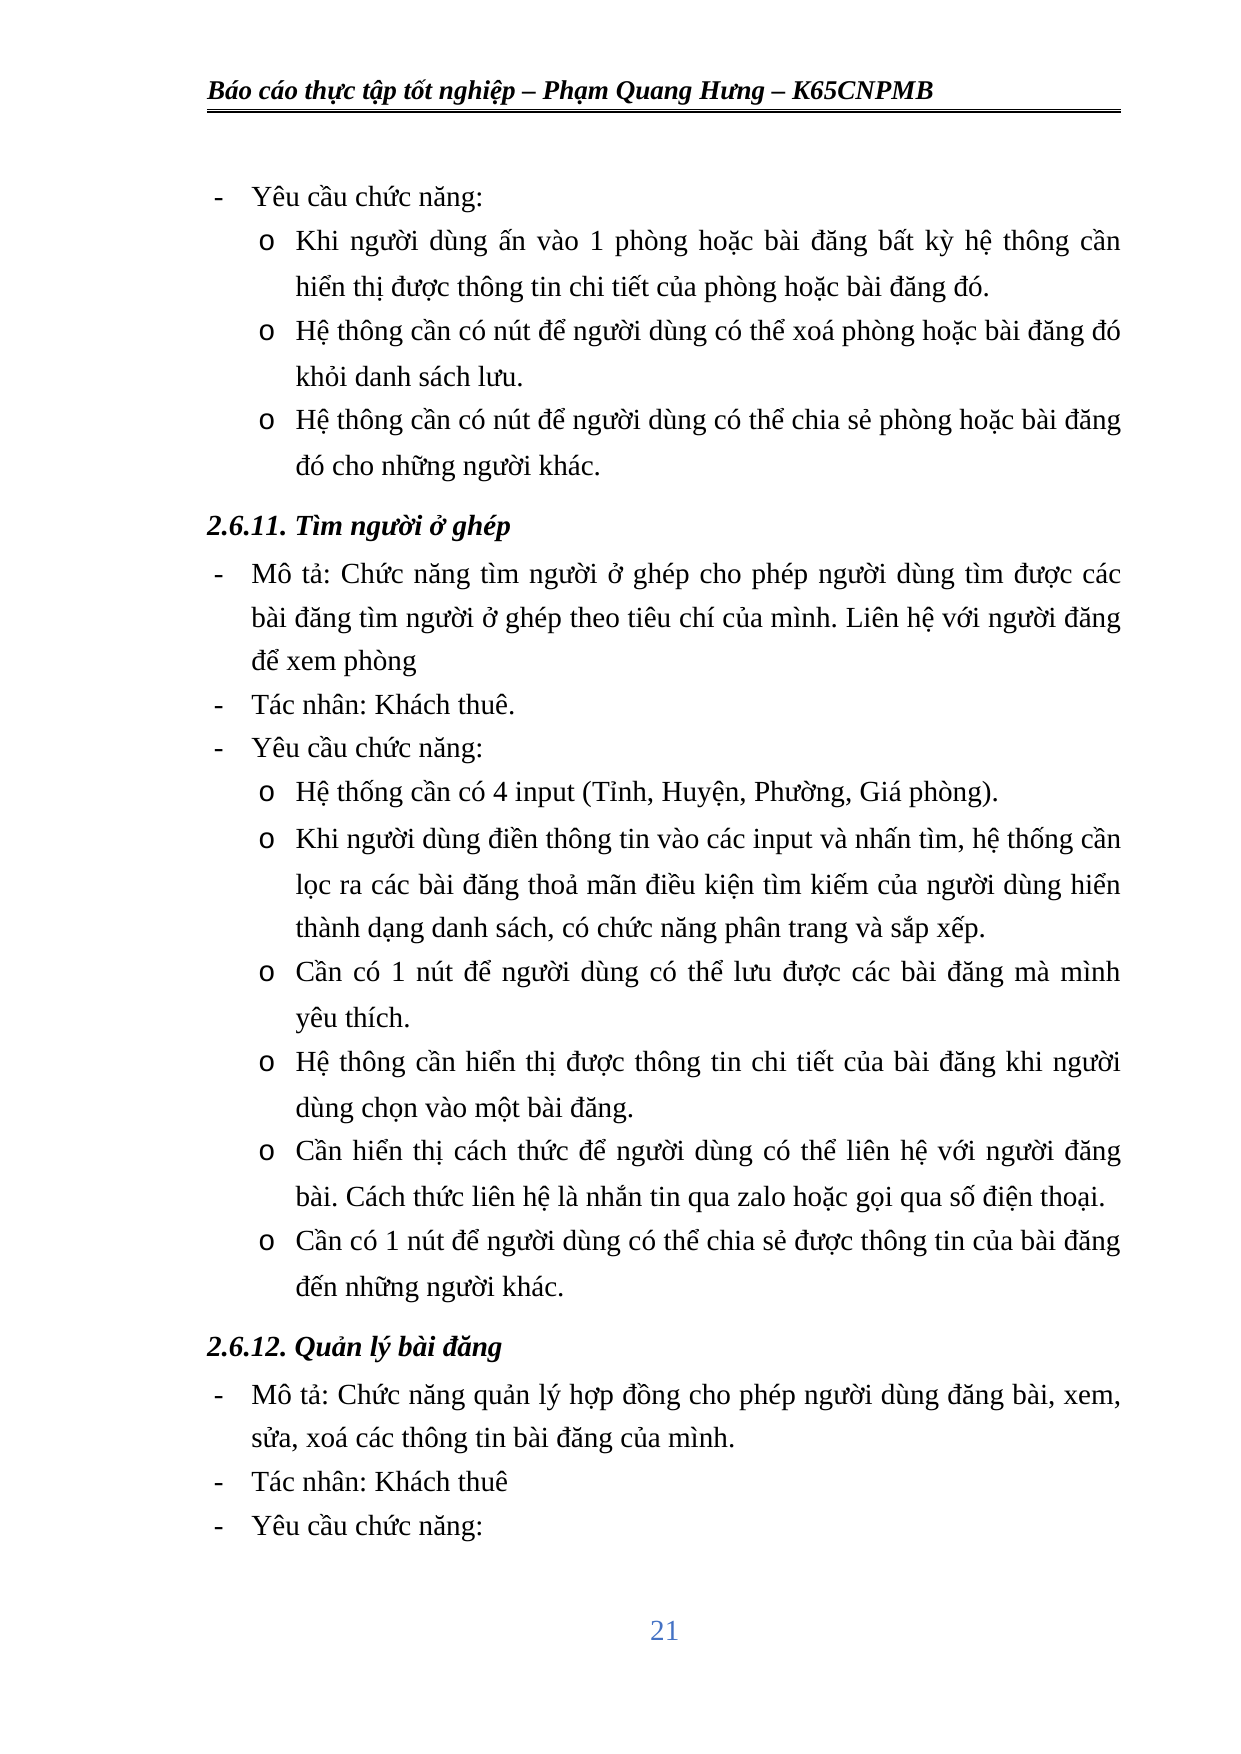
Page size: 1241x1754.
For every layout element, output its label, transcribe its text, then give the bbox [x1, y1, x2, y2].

list Cần hiển thị cách thức để người dùng có thể liên hệ với người đăng bài. Cách thức liên hệ là nhắn tin qua zalo hoặc gọi qua số điện thoại. [258, 1133, 1122, 1213]
subtitle 2.6.11. Tìm người ở ghép [207, 508, 1122, 542]
list Cần có 1 nút để người dùng có thể lưu được các bài đăng mà mình yêu thích. [258, 954, 1122, 1034]
list Cần có 1 nút để người dùng có thể chia sẻ được thông tin của bài đăng đến những người khác. [258, 1223, 1122, 1302]
list Mô tả: Chức năng tìm người ở ghép cho phép người dùng tìm được các bài đăng tìm người ở ghép theo tiêu chí của mình. Liên hệ với người đăng để xem phòng [214, 556, 1122, 677]
list Tác nhân: Khách thuê. [214, 687, 1122, 721]
list Hệ thống cần có 4 input (Tỉnh, Huyện, Phường, Giá phòng). [258, 774, 1122, 810]
list Khi người dùng điền thông tin vào các input và nhấn tìm, hệ thống cần lọc ra các bài đăng thoả mãn điều kiện tìm kiếm của người dùng hiển thành dạng danh sách, có chức năng phân trang và sắp xếp. [258, 821, 1122, 944]
list Yêu cầu chức năng: [214, 1508, 1122, 1541]
list Hệ thông cần có nút để người dùng có thể xoá phòng hoặc bài đăng đó khỏi danh sách lưu. [258, 313, 1122, 392]
subtitle 2.6.12. Quản lý bài đăng [207, 1329, 1122, 1363]
list Hệ thông cần có nút để người dùng có thể chia sẻ phòng hoặc bài đăng đó cho những người khác. [258, 402, 1122, 482]
list Yêu cầu chức năng: [214, 179, 1122, 213]
list Hệ thông cần hiển thị được thông tin chi tiết của bài đăng khi người dùng chọn vào một bài đăng. [258, 1044, 1122, 1123]
list Tác nhân: Khách thuê [214, 1464, 1122, 1498]
list Yêu cầu chức năng: [214, 731, 1122, 764]
list Mô tả: Chức năng quản lý hợp đồng cho phép người dùng đăng bài, xem, sửa, xoá các thông tin bài đăng của mình. [214, 1377, 1122, 1454]
list Khi người dùng ấn vào 1 phòng hoặc bài đăng bất kỳ hệ thông cần hiển thị được thông tin chi tiết của phòng hoặc bài đăng đó. [258, 223, 1122, 303]
